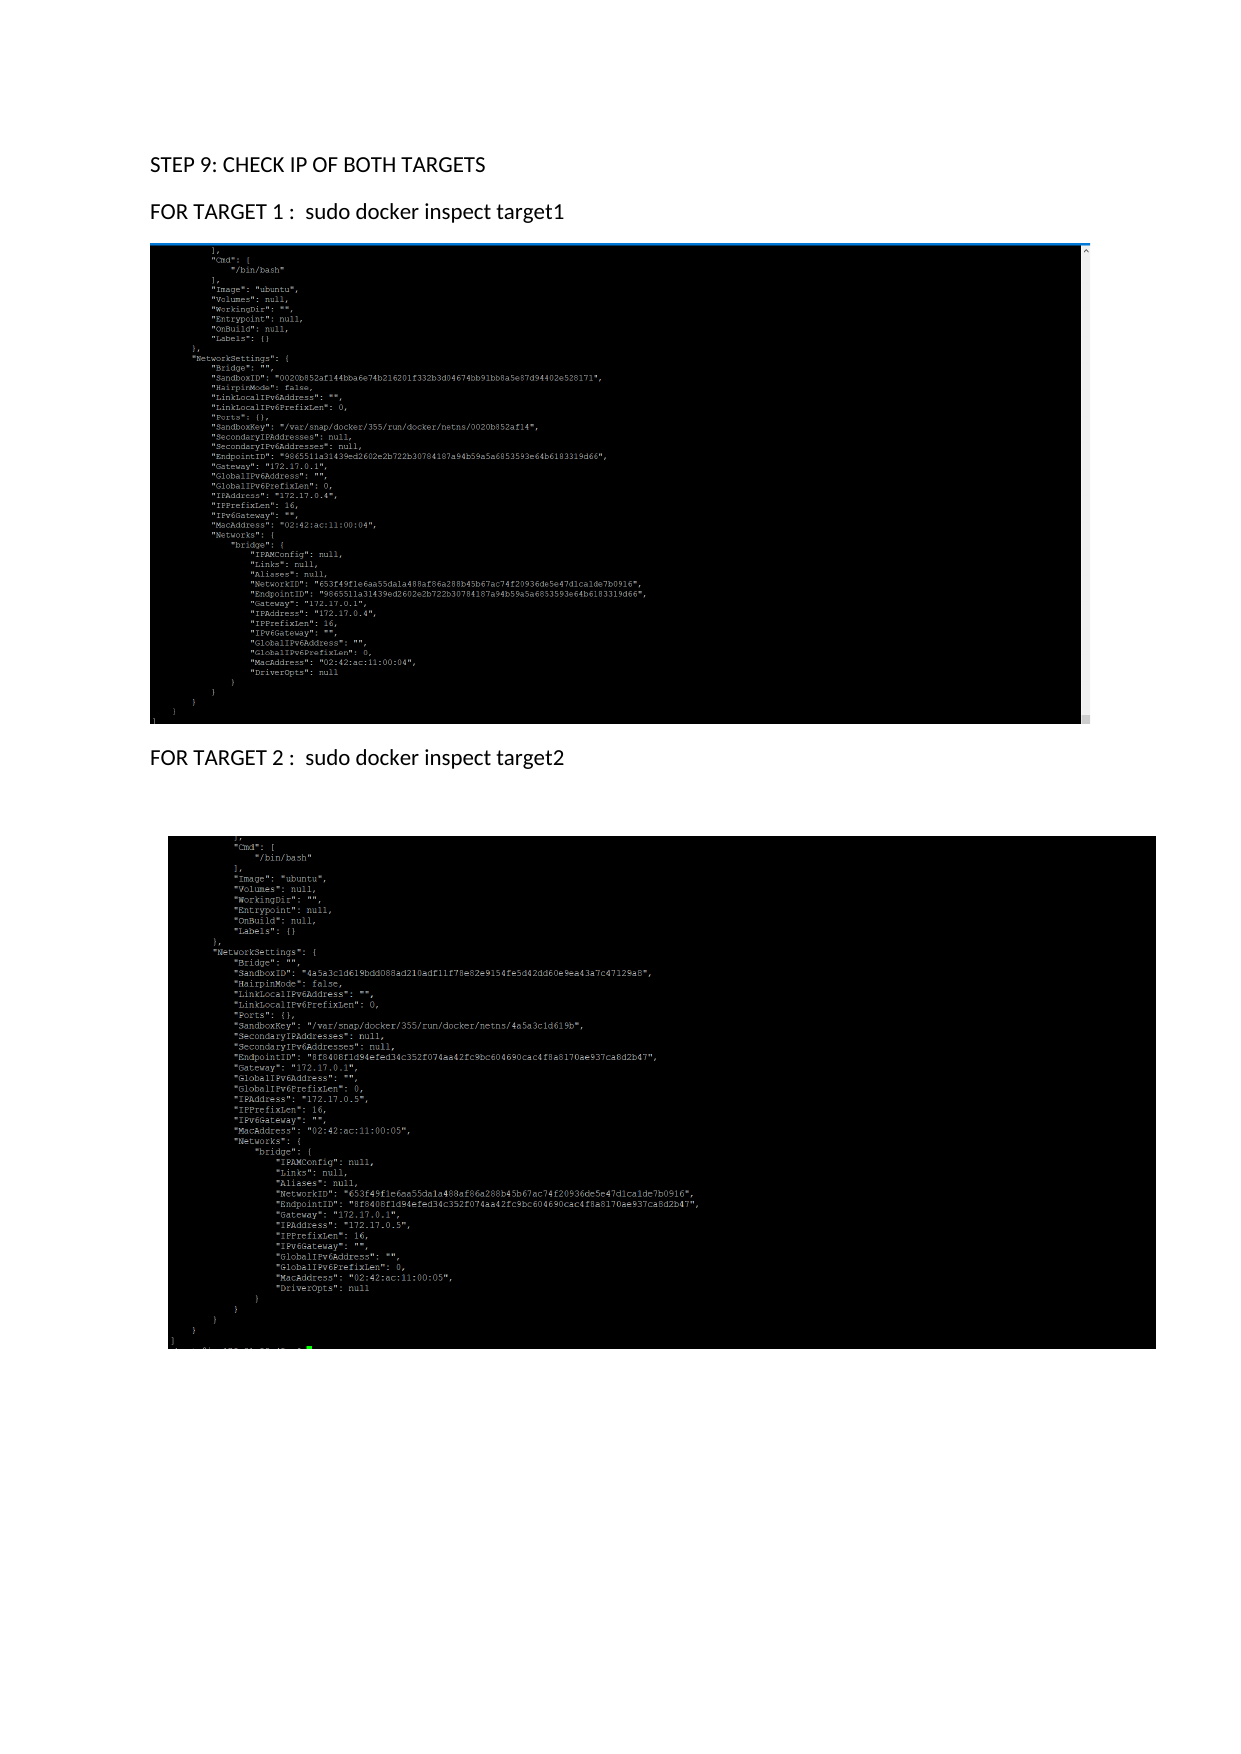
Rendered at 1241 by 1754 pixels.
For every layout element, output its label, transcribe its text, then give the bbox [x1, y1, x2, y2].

picture [150, 243, 1091, 724]
picture [168, 836, 1156, 1349]
text FOR TARGET 1 : sudo docker inspect target1 [150, 197, 1090, 225]
text FOR TARGET 2 : sudo docker inspect target2 [150, 743, 1090, 771]
text STEP 9: CHECK IP OF BOTH TARGETS [150, 150, 1090, 178]
